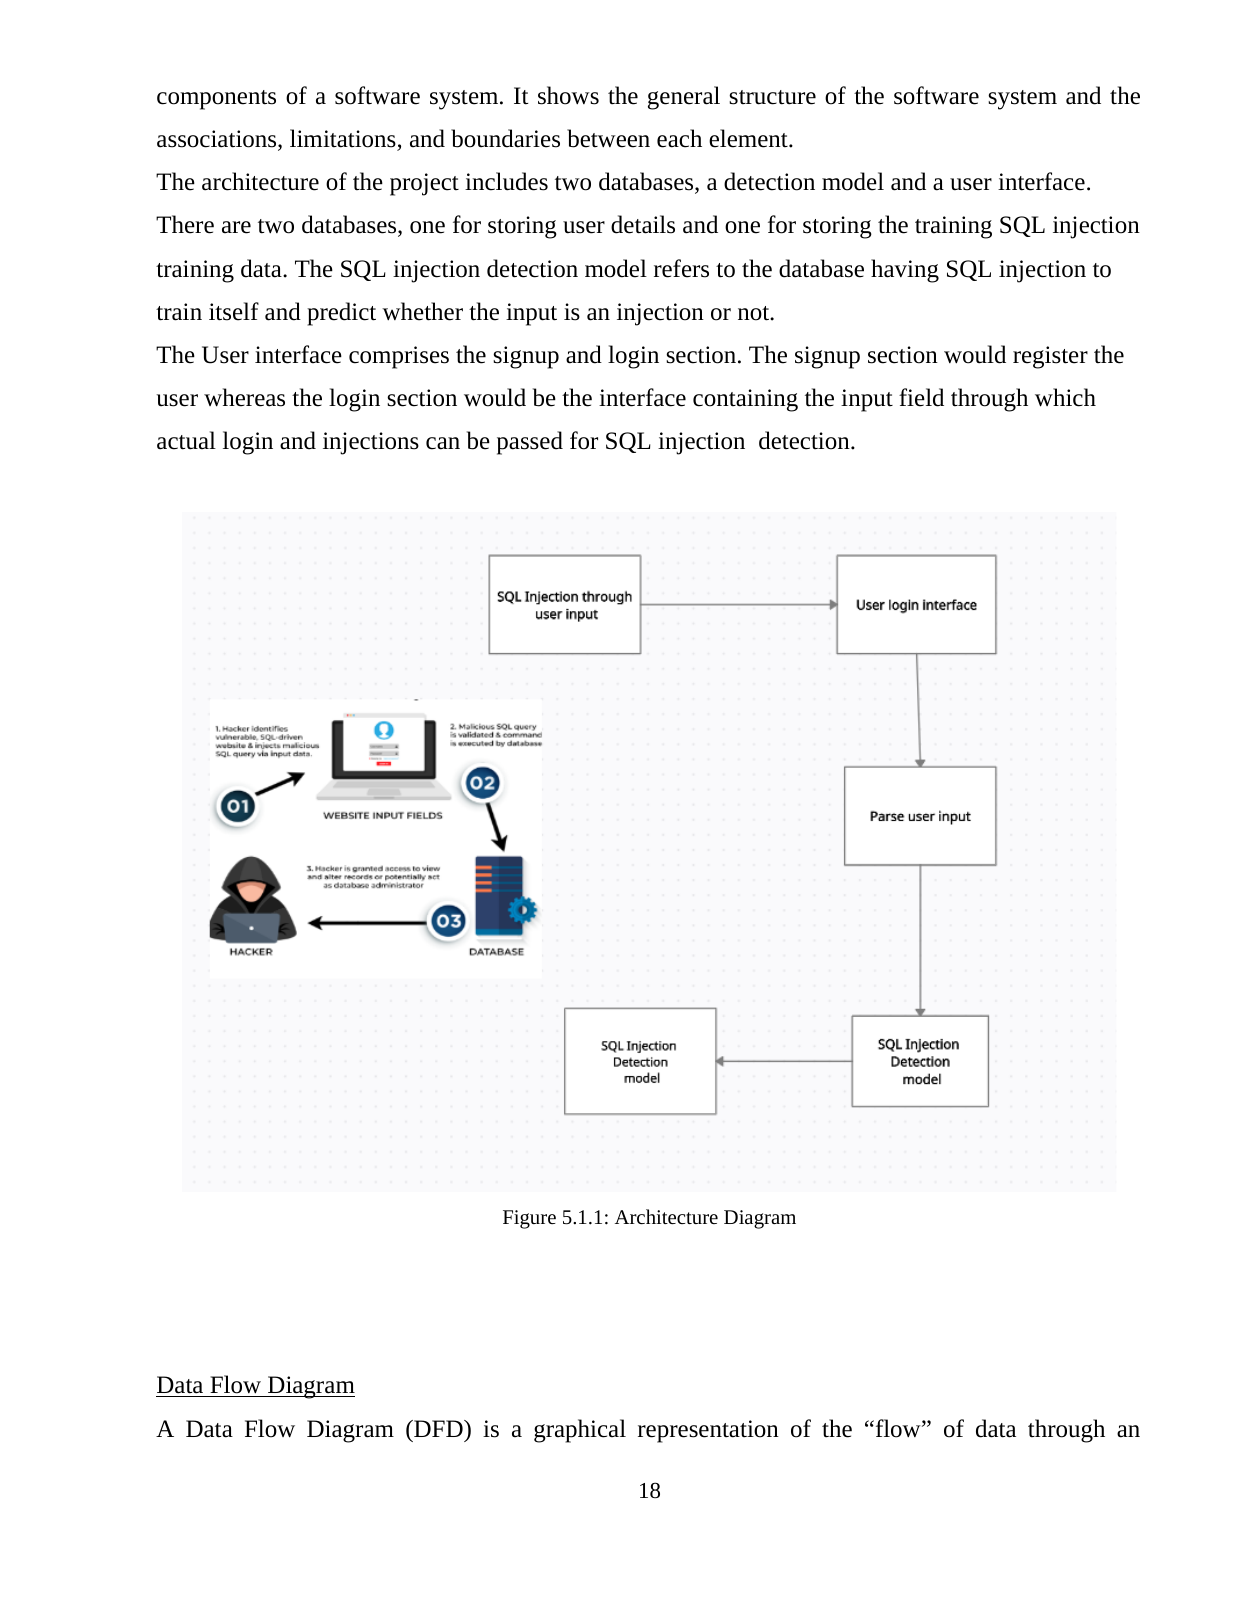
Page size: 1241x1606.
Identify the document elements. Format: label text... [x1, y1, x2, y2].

picture [182, 512, 1117, 1192]
text Data Flow Diagram [156, 1371, 1142, 1399]
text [156, 81, 1142, 153]
text The architecture of the project includes two databases, a detection model and a user interface. There are two databases, one for storing user details and one for storing the training SQL injection training data. The SQL injection detection model refers to the database having SQL injection to train itself and predict whether the input is an injection or not. [156, 167, 1142, 326]
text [156, 1414, 1142, 1442]
text Figure 5.1.1: Architecture Diagram [156, 1205, 1142, 1229]
text The User interface comprises the signup and login section. The signup section would register the user whereas the login section would be the interface containing the input field through which actual login and injections can be passed for SQL injection detection. [156, 340, 1142, 455]
